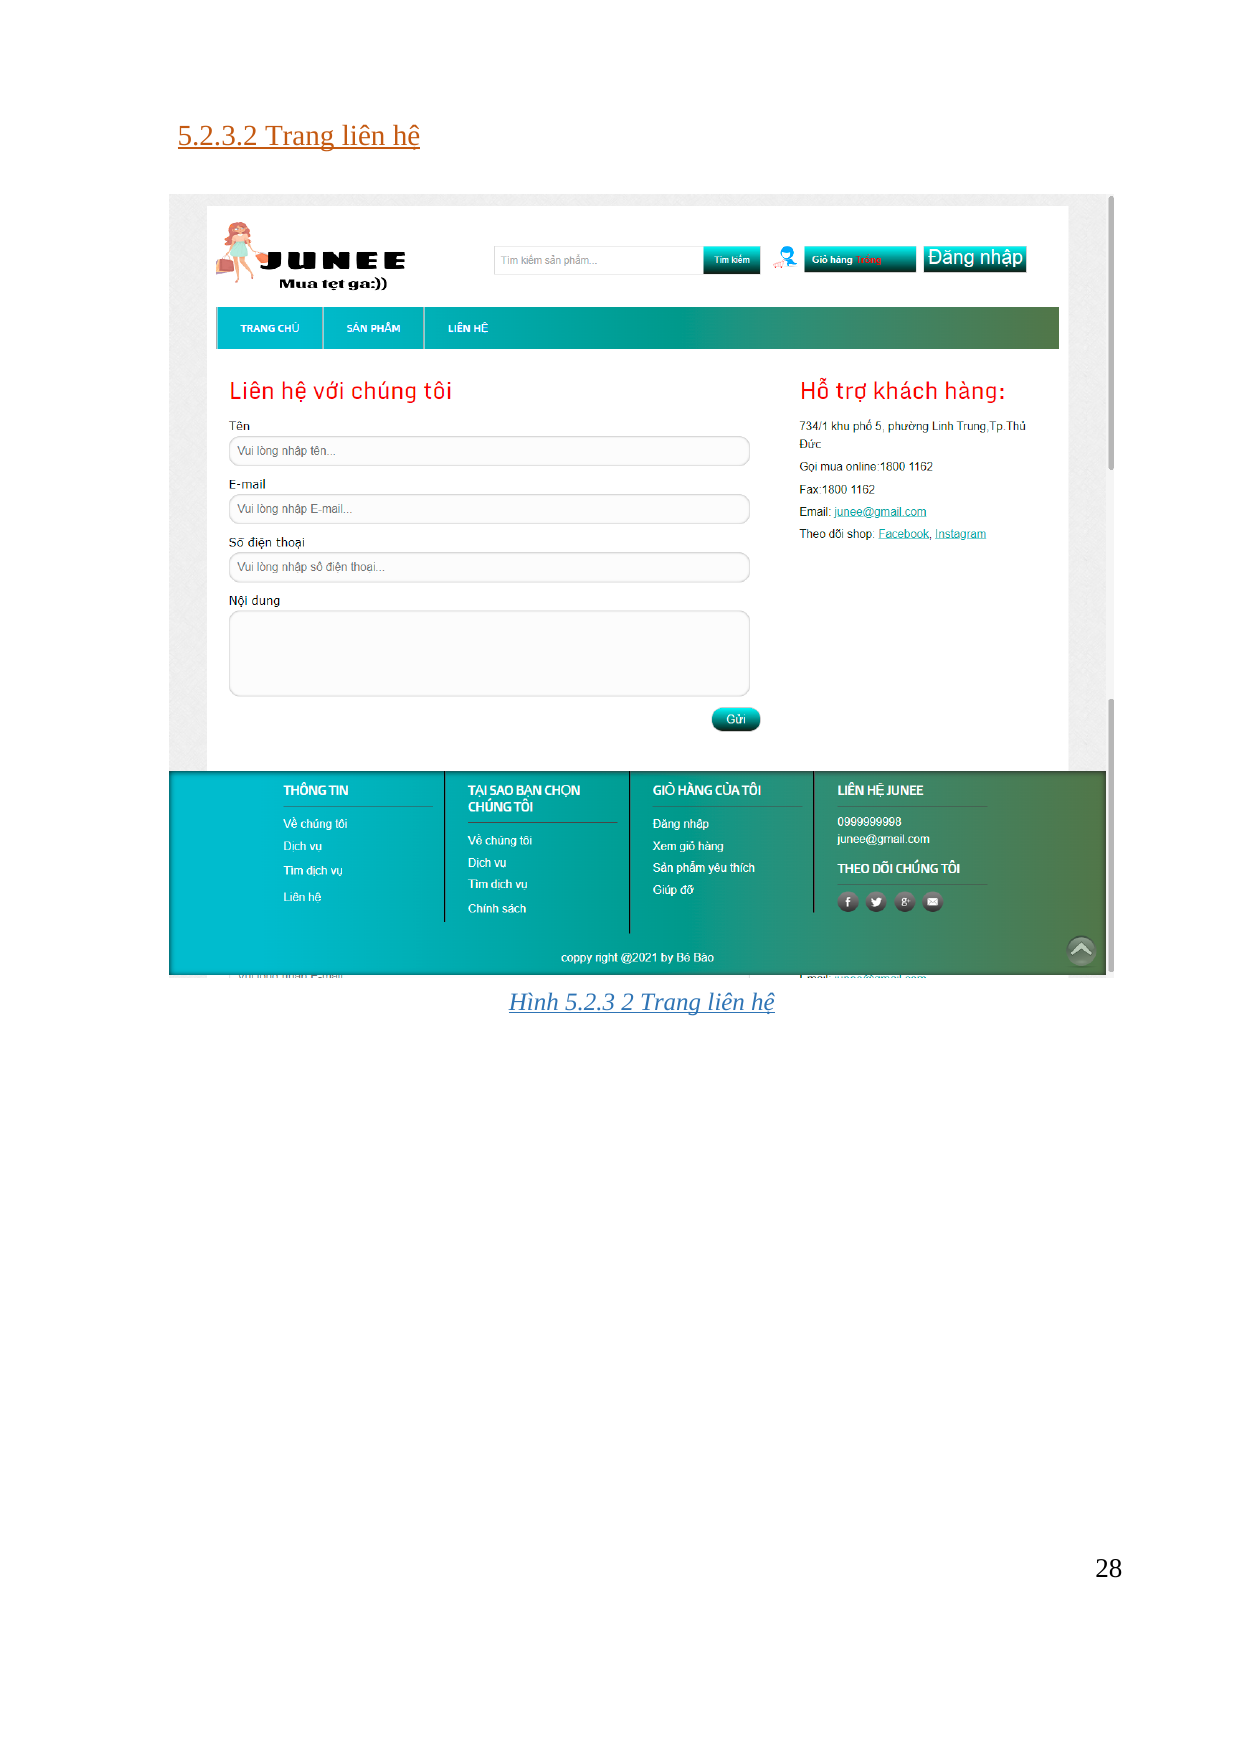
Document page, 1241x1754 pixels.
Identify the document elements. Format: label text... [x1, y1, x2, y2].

picture [169, 194, 1114, 978]
subtitle 5.2.3.2 Trang liên hệ [177, 118, 1122, 152]
